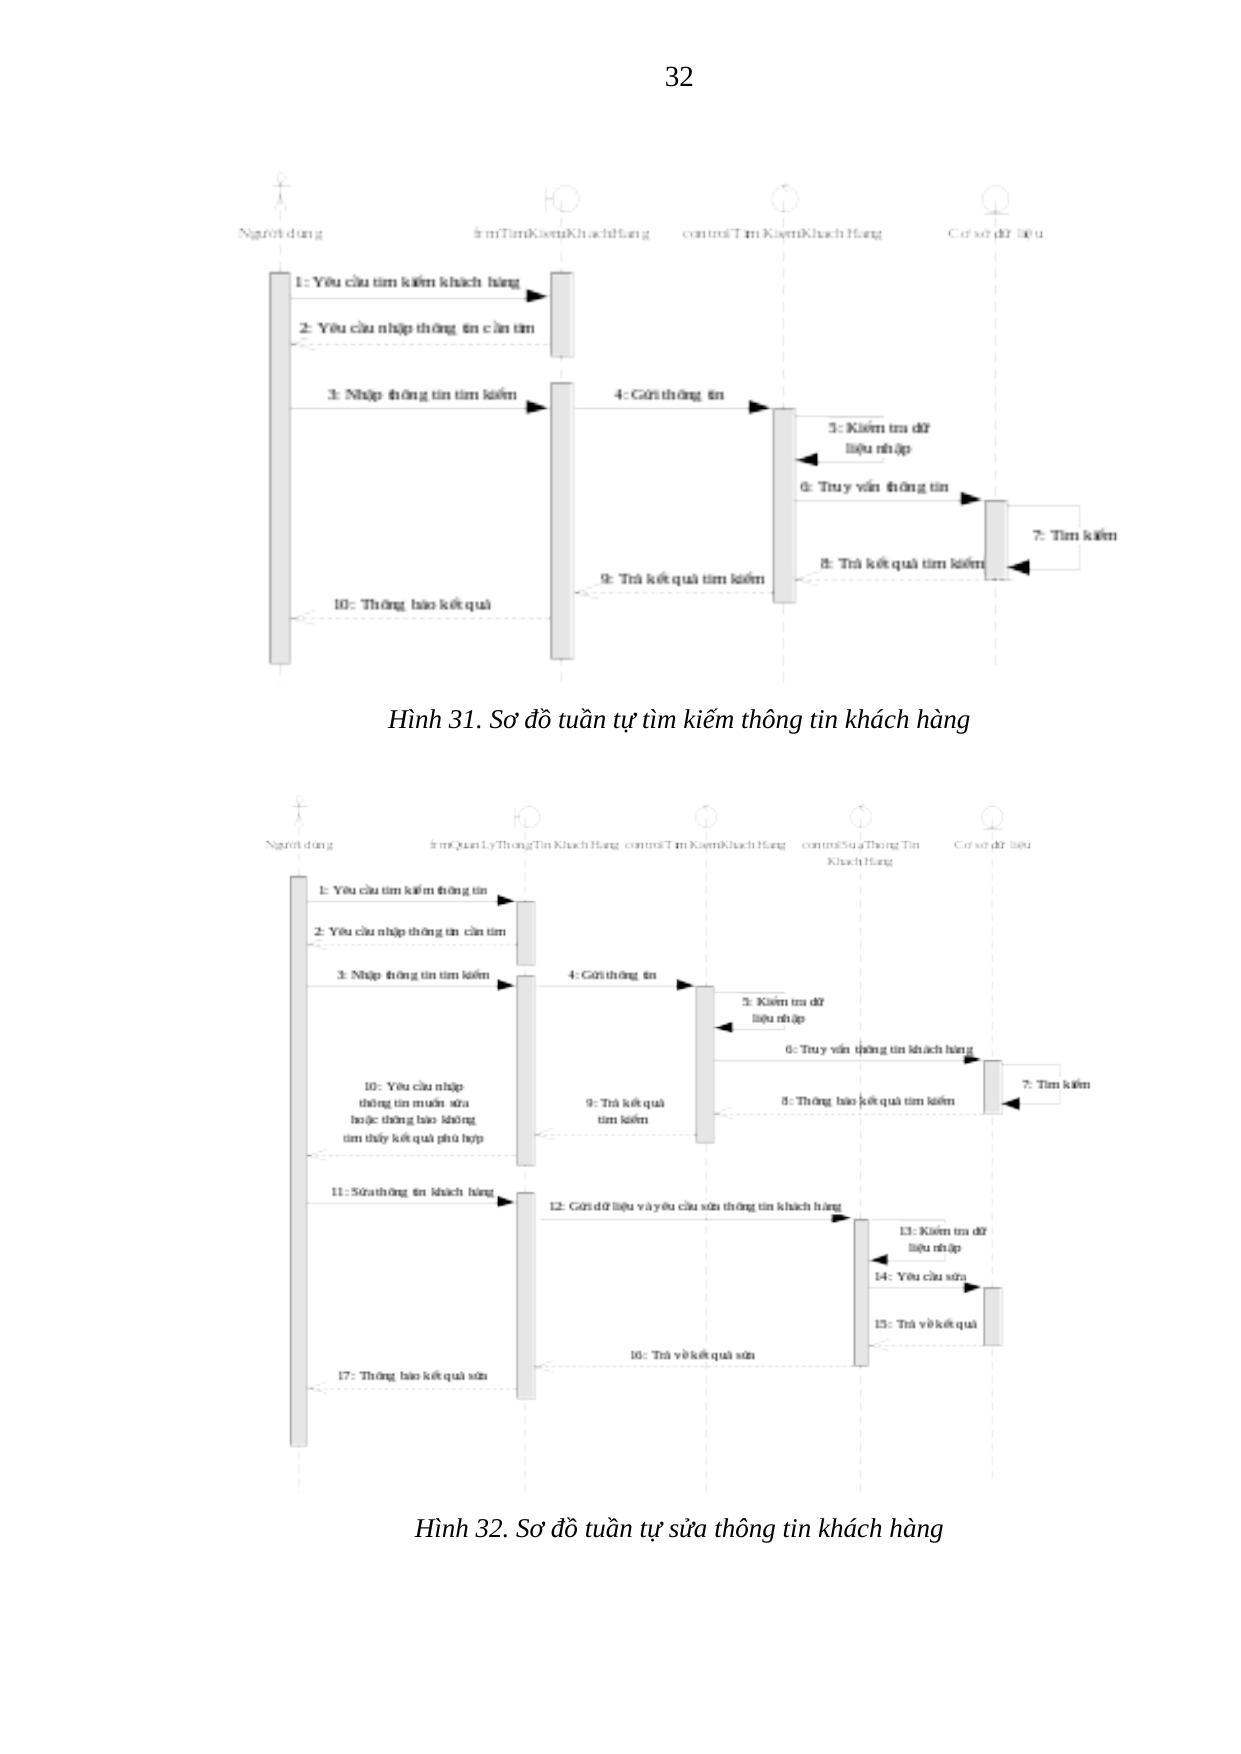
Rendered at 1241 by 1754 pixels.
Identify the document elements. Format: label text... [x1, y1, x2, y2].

text Hình 32. Sơ đồ tuần tự sửa thông tin khách hàng [207, 1512, 1152, 1543]
text Hình 31. Sơ đồ tuần tự tìm kiếm thông tin khách hàng [207, 703, 1152, 735]
